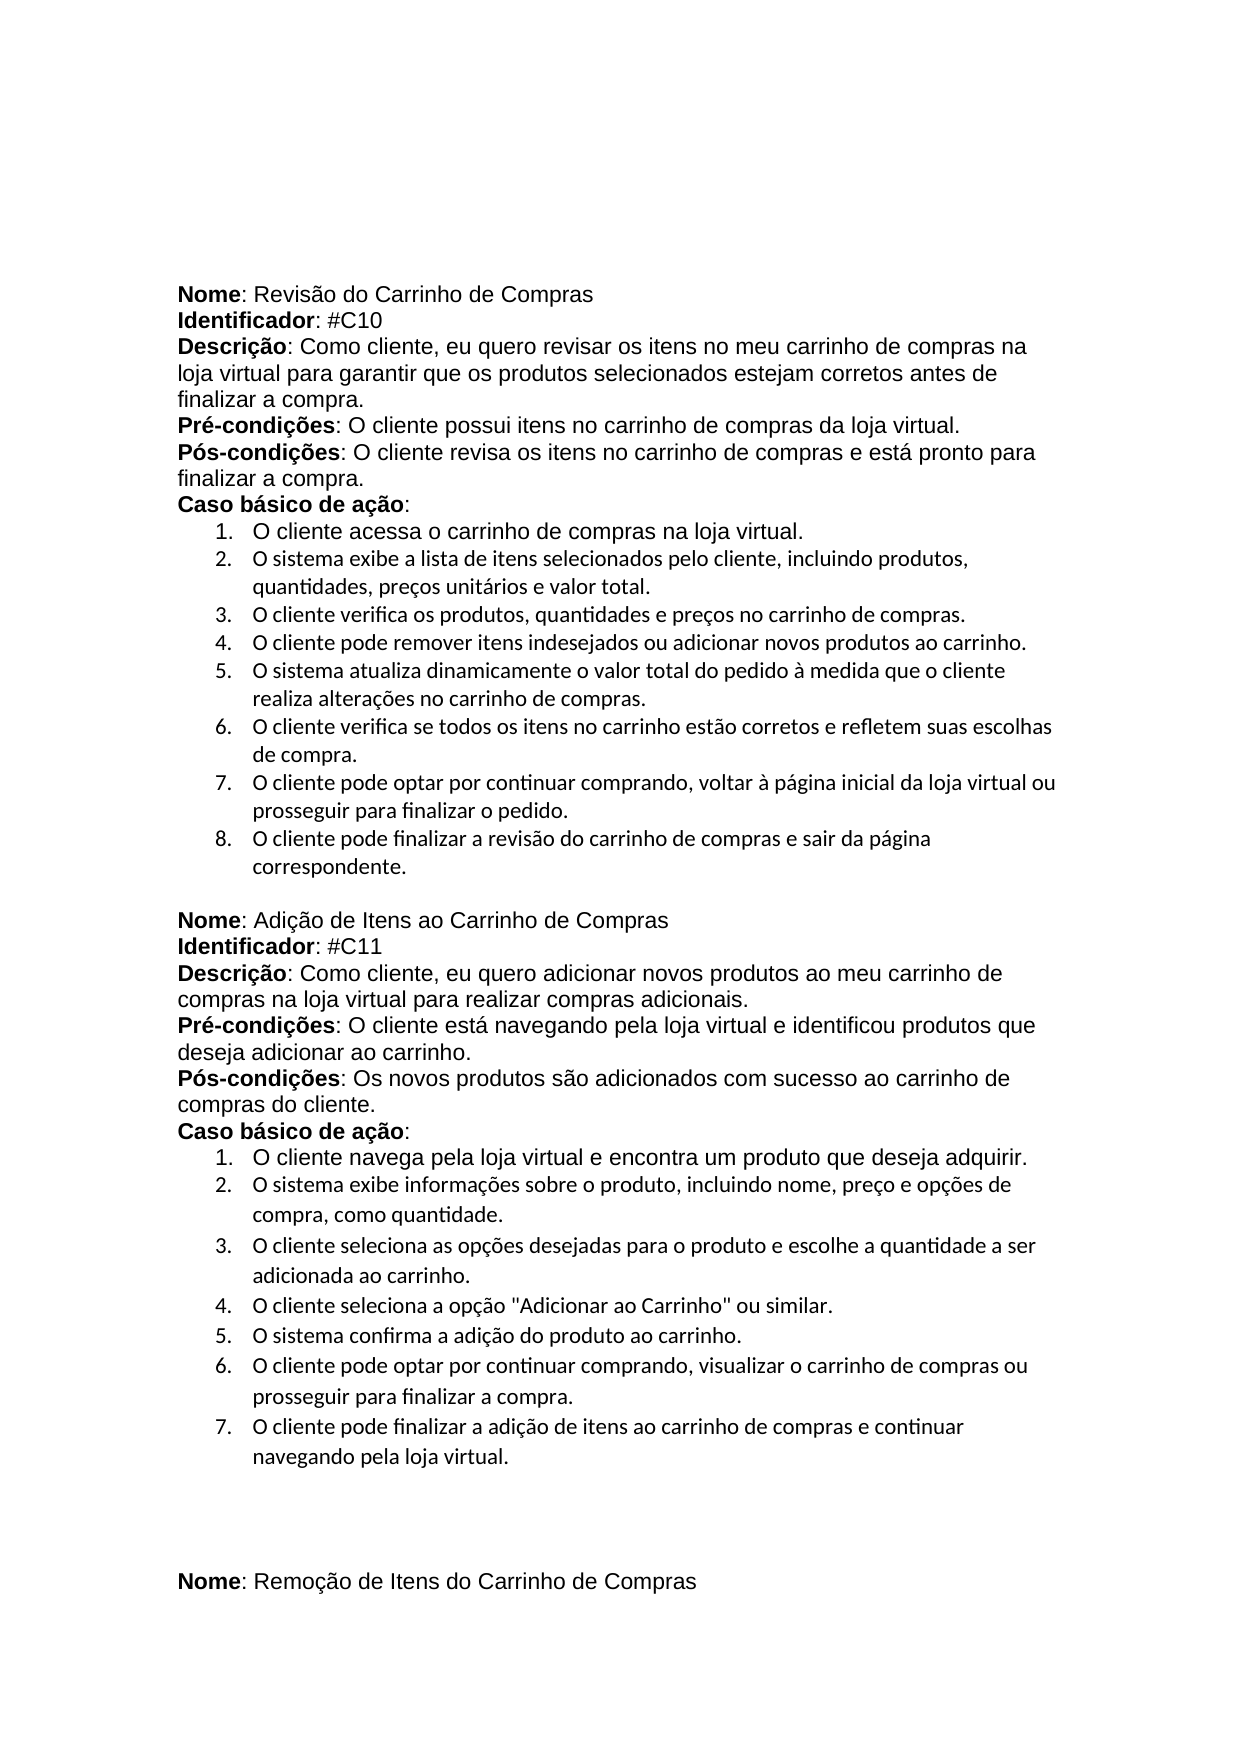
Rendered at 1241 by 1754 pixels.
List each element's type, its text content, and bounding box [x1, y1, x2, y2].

text Pós-condições: Os novos produtos são adicionados com sucesso ao carrinho de compras do cliente. [177, 1065, 1063, 1118]
list O sistema exibe informações sobre o produto, incluindo nome, preço e opções de compra, como quantidade. [215, 1170, 1063, 1228]
list O cliente pode optar por continuar comprando, voltar à página inicial da loja virtual ou prosseguir para finalizar o pedido. [215, 768, 1063, 824]
list O cliente verifica os produtos, quantidades e preços no carrinho de compras. [215, 600, 1063, 628]
text Descrição: Como cliente, eu quero adicionar novos produtos ao meu carrinho de compras na loja virtual para realizar compras adicionais. [177, 959, 1063, 1012]
list O cliente acessa o carrinho de compras na loja virtual. [215, 518, 1063, 544]
list O sistema confirma a adição do produto ao carrinho. [215, 1321, 1063, 1349]
list O cliente pode finalizar a adição de itens ao carrinho de compras e continuar navegando pela loja virtual. [215, 1412, 1063, 1470]
text Pré-condições: O cliente possui itens no carrinho de compras da loja virtual. [177, 412, 1063, 439]
list O cliente pode remover itens indesejados ou adicionar novos produtos ao carrinho. [215, 628, 1063, 656]
text Pós-condições: O cliente revisa os itens no carrinho de compras e está pronto para finalizar a compra. [177, 439, 1063, 491]
list O sistema atualiza dinamicamente o valor total do pedido à medida que o cliente realiza alterações no carrinho de compras. [215, 656, 1063, 712]
text Nome: Adição de Itens ao Carrinho de Compras [177, 907, 1063, 933]
text Nome: Remoção de Itens do Carrinho de Compras [177, 1568, 1063, 1594]
list O cliente navega pela loja virtual e encontra um produto que deseja adquirir. [215, 1144, 1063, 1170]
list O cliente pode finalizar a revisão do carrinho de compras e sair da página correspondente. [215, 824, 1063, 880]
text Pré-condições: O cliente está navegando pela loja virtual e identificou produtos que deseja adicionar ao carrinho. [177, 1012, 1063, 1065]
text Caso básico de ação: [177, 491, 1063, 518]
text Identificador: #C11 [177, 933, 1063, 959]
list O cliente seleciona as opções desejadas para o produto e escolhe a quantidade a ser adicionada ao carrinho. [215, 1231, 1063, 1289]
text Nome: Revisão do Carrinho de Compras [177, 281, 1063, 307]
text Caso básico de ação: [177, 1118, 1063, 1144]
list O cliente seleciona a opção "Adicionar ao Carrinho" ou similar. [215, 1291, 1063, 1319]
list O sistema exibe a lista de itens selecionados pelo cliente, incluindo produtos, quantidades, preços unitários e valor total. [215, 544, 1063, 600]
list O cliente verifica se todos os itens no carrinho estão corretos e refletem suas escolhas de compra. [215, 712, 1063, 768]
text Descrição: Como cliente, eu quero revisar os itens no meu carrinho de compras na loja virtual para garantir que os produtos selecionados estejam corretos antes de finalizar a compra. [177, 333, 1063, 412]
text Identificador: #C10 [177, 307, 1063, 333]
list O cliente pode optar por continuar comprando, visualizar o carrinho de compras ou prosseguir para finalizar a compra. [215, 1352, 1063, 1410]
